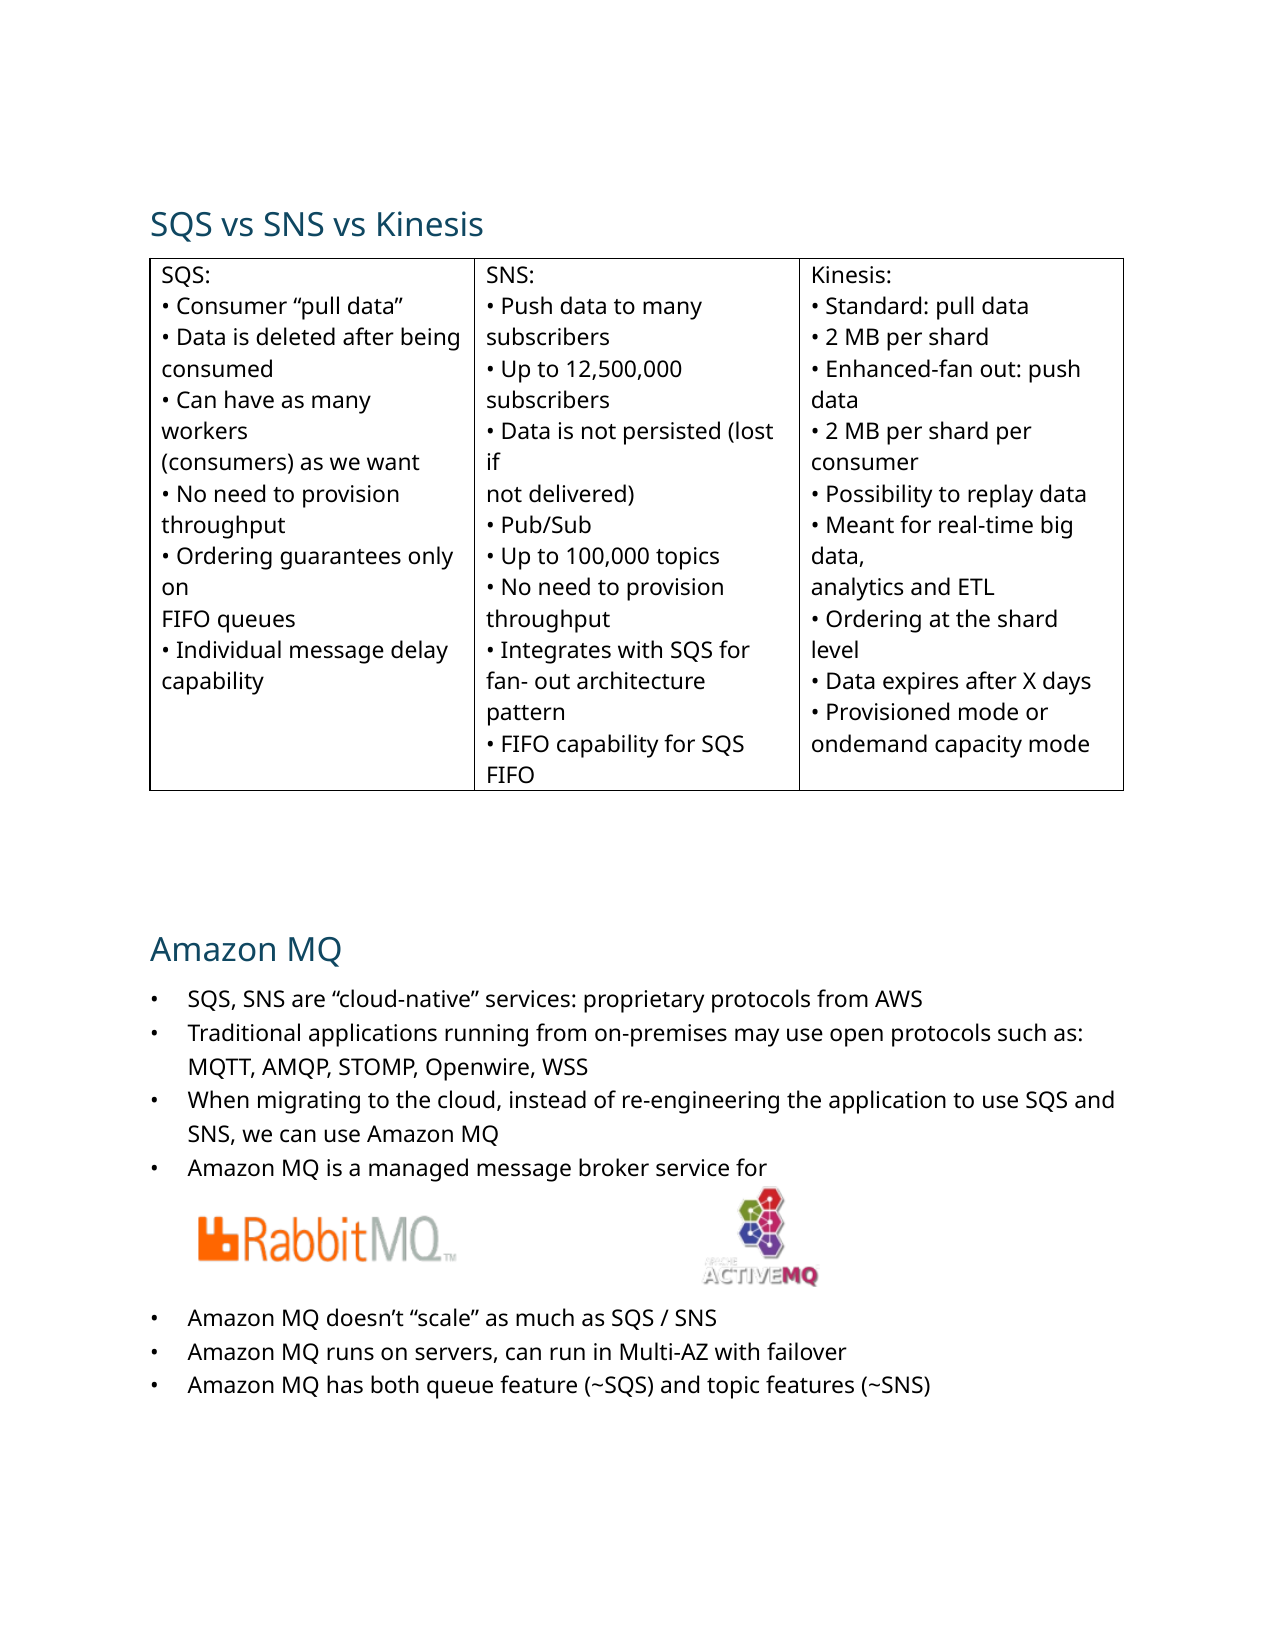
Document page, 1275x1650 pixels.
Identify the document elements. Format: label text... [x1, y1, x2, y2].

table_header Kinesis: • Standard: pull data • 2 MB per shard • Enhanced-fan out: push data • 2 MB per shard per consumer • Possibility to replay data • Meant for real-time big data, analytics and ETL • Ordering at the shard level • Data expires after X days • Provisioned mode or ondemand capacity mode [800, 259, 1123, 790]
subtitle SQS vs SNS vs Kinesis [150, 200, 1125, 246]
list When migrating to the cloud, instead of re-engineering the application to use SQS and SNS, we can use Amazon MQ [150, 1084, 1125, 1149]
list Amazon MQ doesn’t “scale” as much as SQS / SNS [150, 1302, 1125, 1333]
list Traditional applications running from on-premises may use open protocols such as: MQTT, AMQP, STOMP, Openwire, WSS [150, 1017, 1125, 1082]
table_header SNS: • Push data to many subscribers • Up to 12,500,000 subscribers • Data is not persisted (lost if not delivered) • Pub/Sub • Up to 100,000 topics • No need to provision throughput • Integrates with SQS for fan- out architecture pattern • FIFO capability for SQS FIFO [475, 259, 799, 790]
list Amazon MQ has both queue feature (~SQS) and topic features (~SNS) [150, 1369, 1125, 1401]
list Amazon MQ is a managed message broker service for [150, 1152, 1125, 1183]
subtitle Amazon MQ [150, 926, 1125, 971]
list SQS, SNS are “cloud-native” services: proprietary protocols from AWS [150, 983, 1125, 1014]
picture [187, 1185, 852, 1300]
list Amazon MQ runs on servers, can run in Multi-AZ with failover [150, 1336, 1125, 1367]
table_header SQS: • Consumer “pull data” • Data is deleted after being consumed • Can have as many workers (consumers) as we want • No need to provision throughput • Ordering guarantees only on FIFO queues • Individual message delay capability [151, 259, 474, 790]
